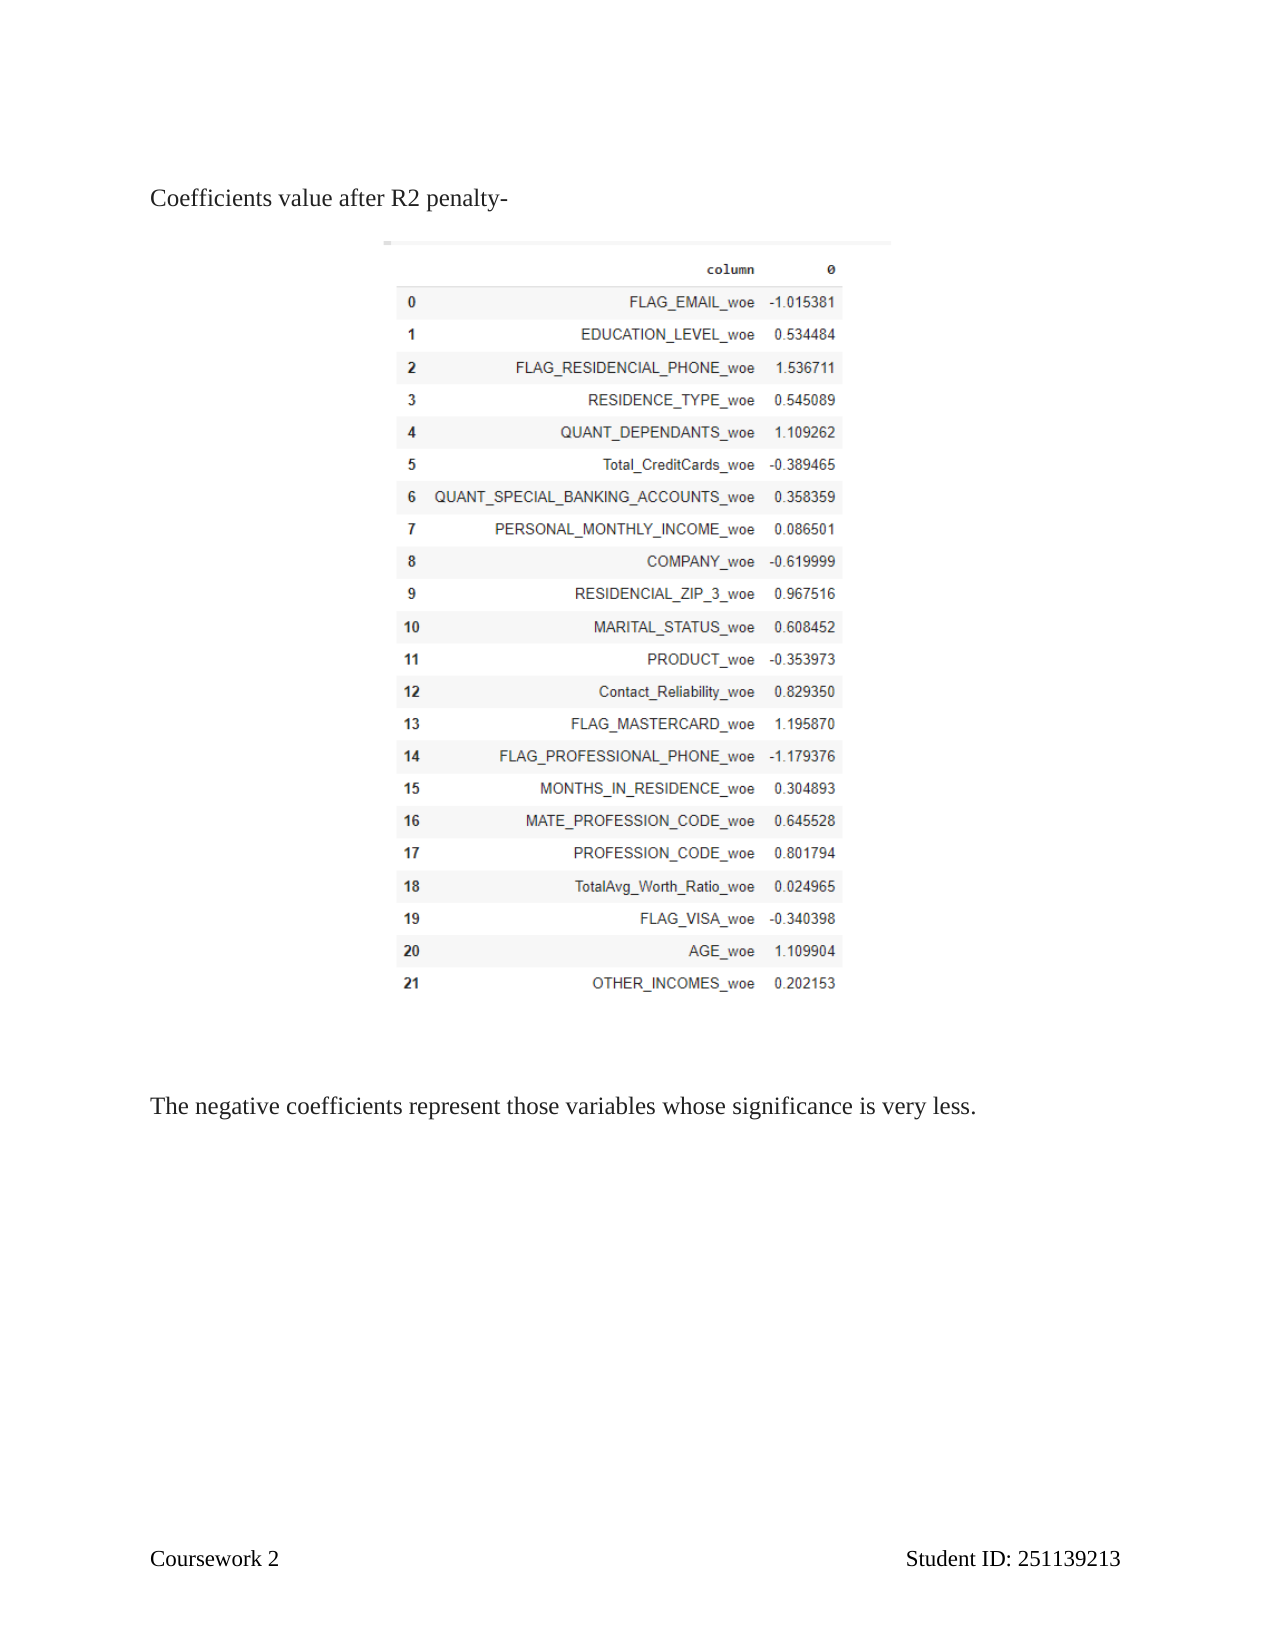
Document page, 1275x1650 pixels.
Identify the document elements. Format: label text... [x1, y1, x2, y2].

text The negative coefficients represent those variables whose significance is very less. [150, 1091, 1125, 1120]
picture [383, 241, 892, 1005]
text Coefficients value after R2 penalty- [150, 183, 1125, 212]
